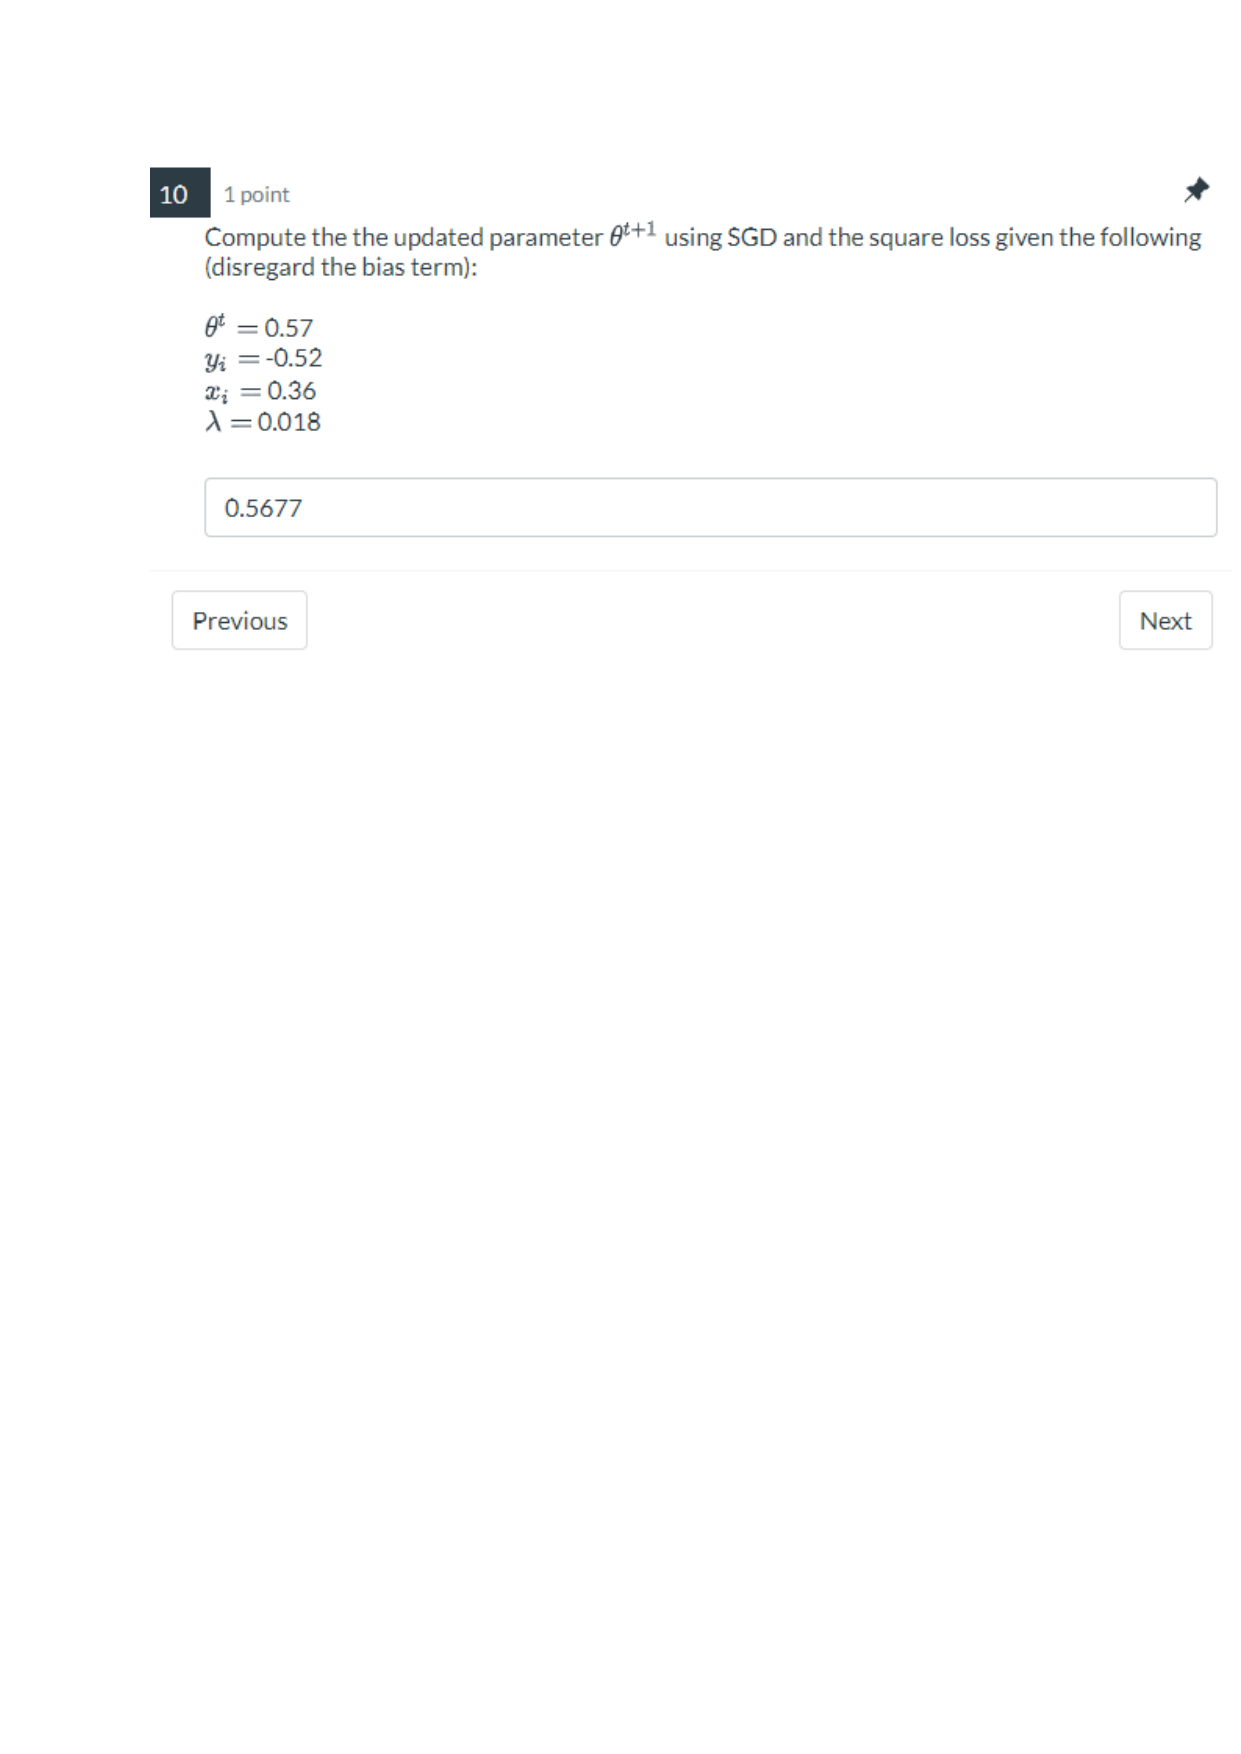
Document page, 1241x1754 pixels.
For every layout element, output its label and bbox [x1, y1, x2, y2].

picture [150, 150, 1232, 669]
